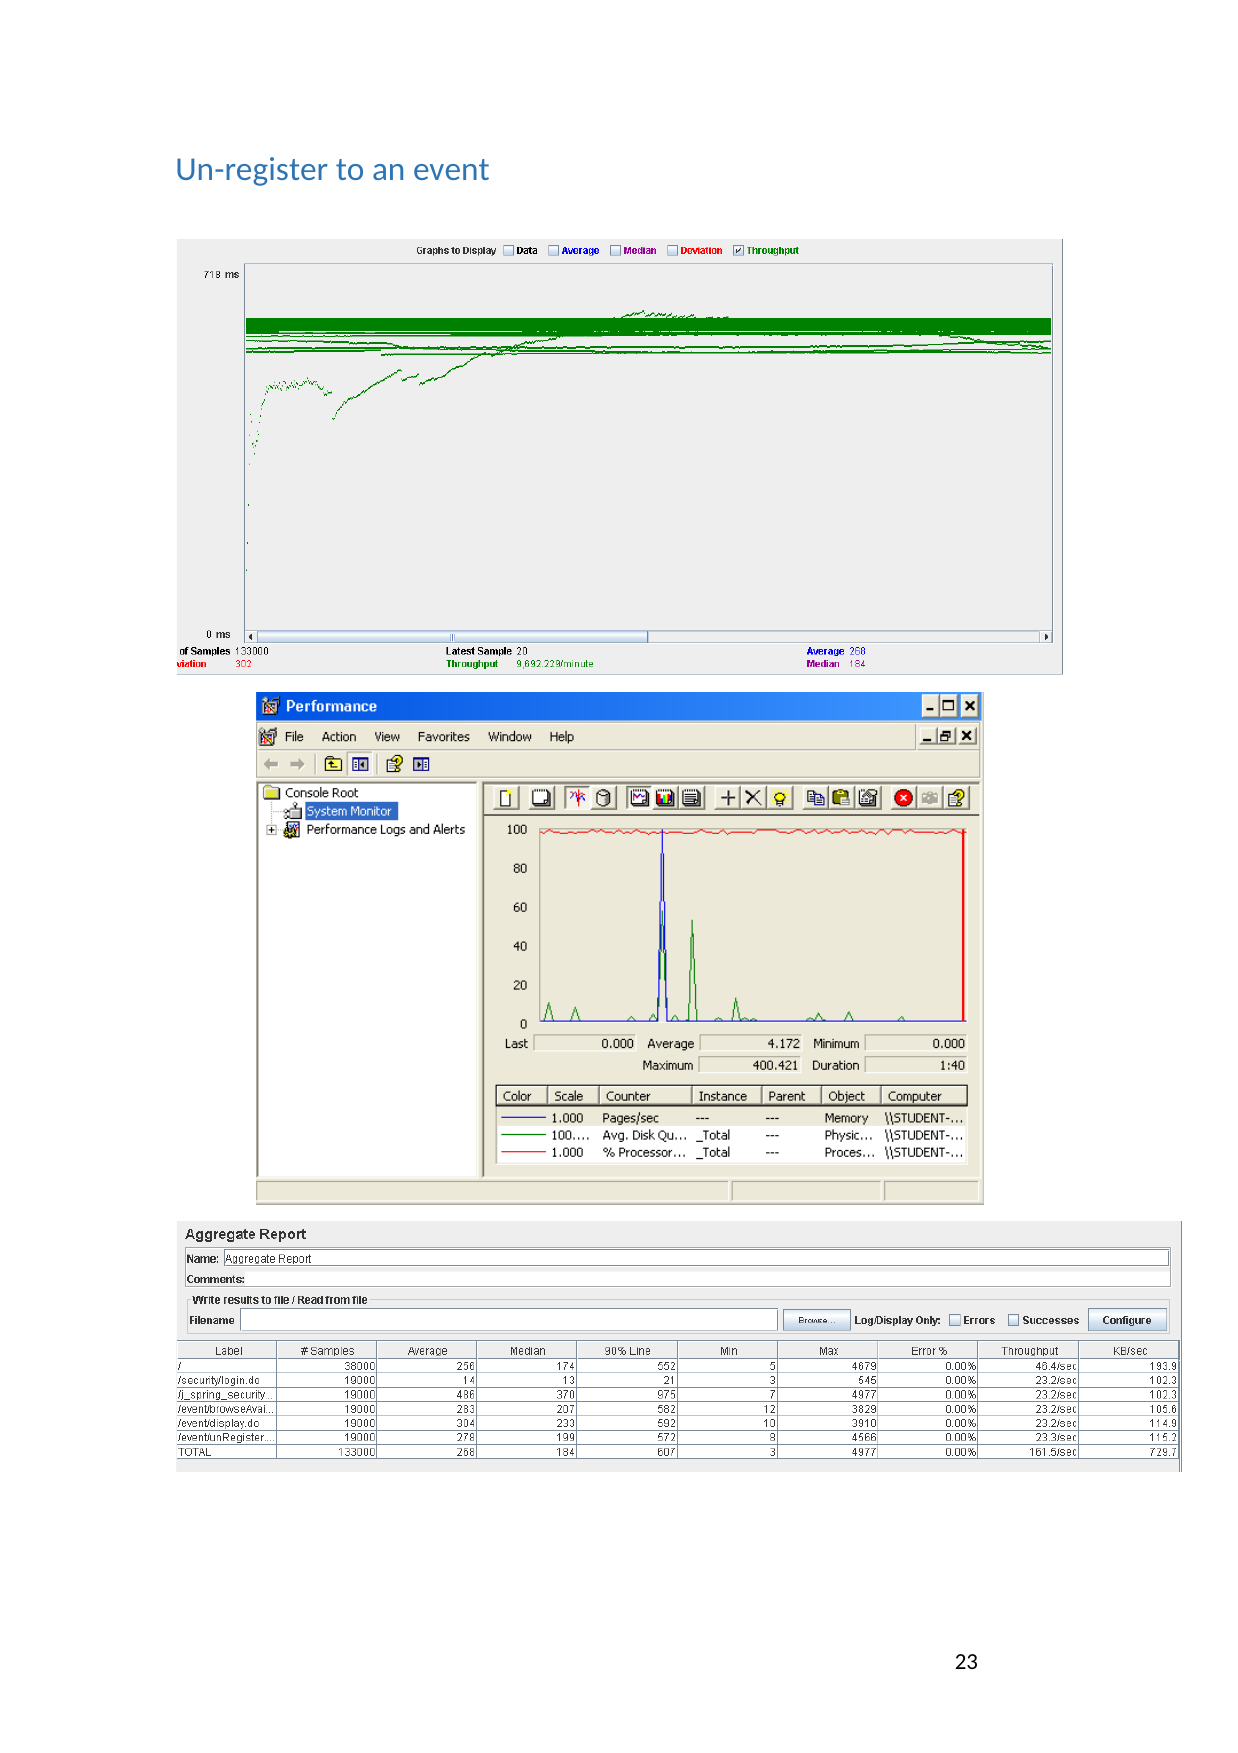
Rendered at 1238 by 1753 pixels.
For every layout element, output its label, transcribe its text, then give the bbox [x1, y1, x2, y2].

subtitle Un-register to an event [175, 148, 1063, 188]
picture [176, 1221, 1183, 1472]
picture [176, 239, 1064, 675]
picture [256, 692, 984, 1205]
